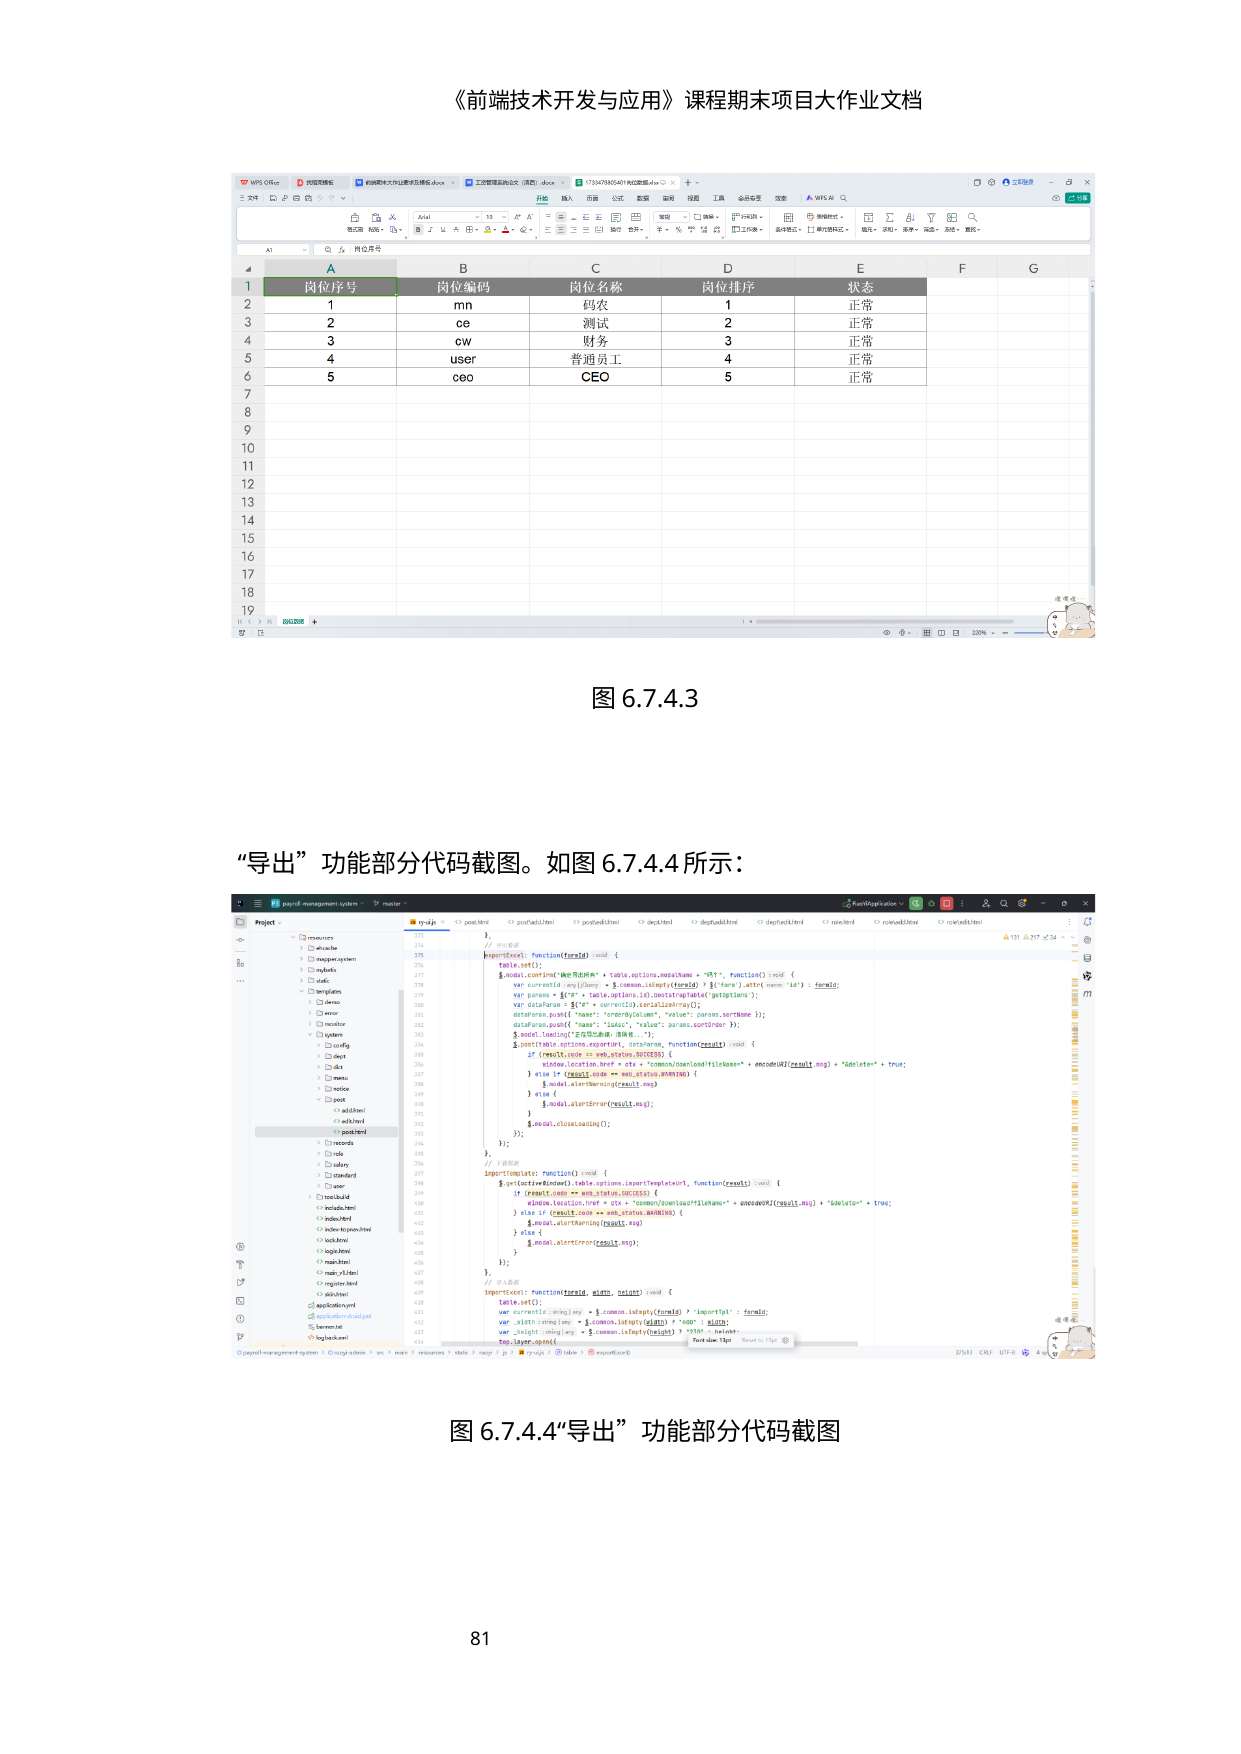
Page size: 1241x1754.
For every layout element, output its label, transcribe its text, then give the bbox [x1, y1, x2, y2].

picture [231, 894, 1096, 1359]
text 图6.7.4.3 [187, 664, 1053, 729]
text “导出”功能部分代码截图。如图6.7.4.4所示： [187, 829, 1053, 894]
text 图6.7.4.4“导出”功能部分代码截图 [187, 1397, 1053, 1462]
picture [231, 173, 1096, 638]
